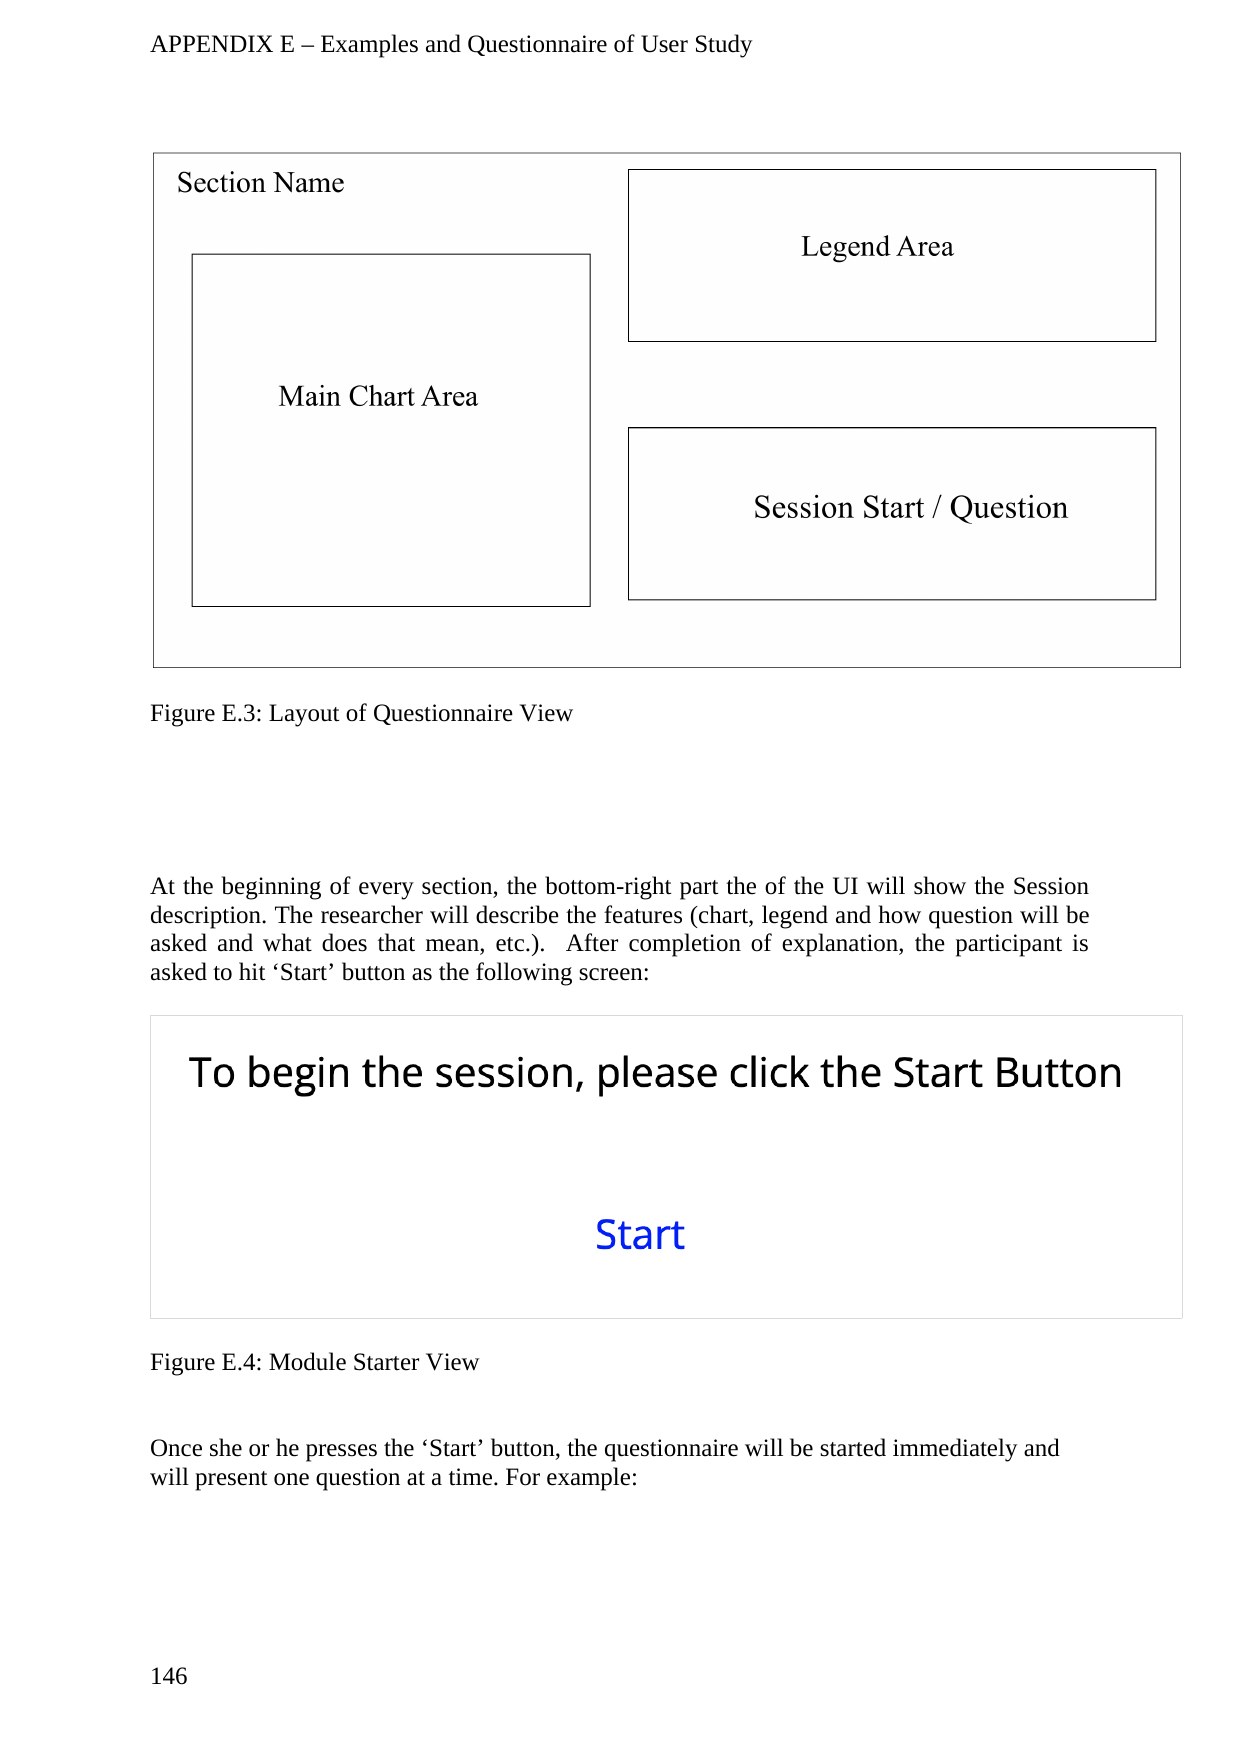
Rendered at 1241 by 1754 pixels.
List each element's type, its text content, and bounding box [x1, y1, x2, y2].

picture [150, 150, 1183, 670]
text Once she or he presses the ‘Start’ button, the questionnaire will be started immediately and will present one question at a time. For example: [150, 1433, 1090, 1491]
text Figure E.4: Module Starter View [150, 1319, 1090, 1376]
text Figure E.3: Layout of Questionnaire View [150, 670, 1090, 727]
picture [151, 1016, 1182, 1318]
text At the beginning of every section, the bottom-right part the of the UI will show the Session description. The researcher will describe the features (chart, legend and how question will be asked and what does that mean, etc.). After completion of explanation, the participant is asked to hit ‘Start’ button as the following screen: [150, 871, 1090, 986]
